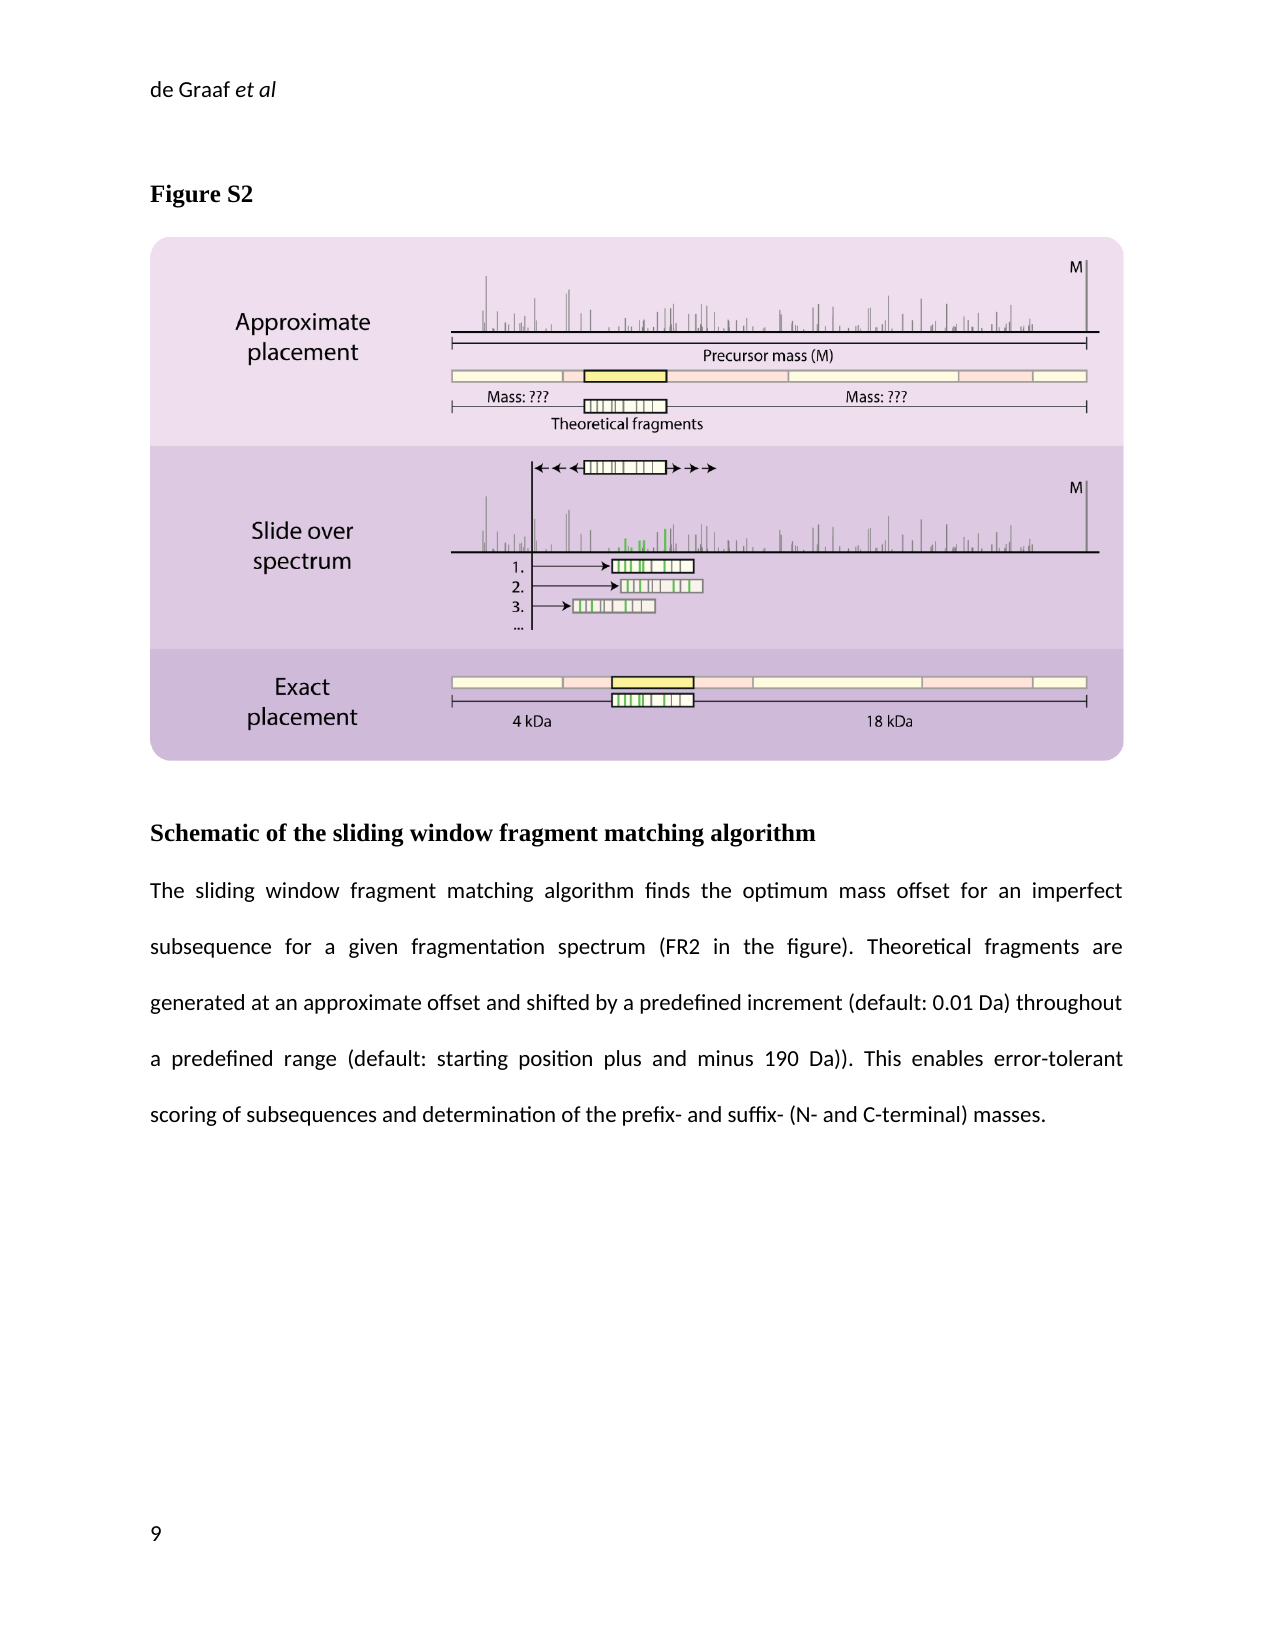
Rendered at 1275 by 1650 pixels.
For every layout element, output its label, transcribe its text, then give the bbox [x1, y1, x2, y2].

picture [150, 237, 1124, 761]
subtitle Figure S2 [150, 179, 1125, 208]
text The sliding window fragment matching algorithm finds the optimum mass offset for an imperfect subsequence for a given fragmentation spectrum (FR2 in the figure). Theoretical fragments are generated at an approximate offset and shifted by a predefined increment (default: 0.01 Da) throughout a predefined range (default: starting position plus and minus 190 Da)). This enables error-tolerant scoring of subsequences and determination of the prefix- and suffix- (N- and C-terminal) masses. [150, 876, 1125, 1128]
subtitle Schematic of the sliding window fragment matching algorithm [150, 818, 1125, 847]
